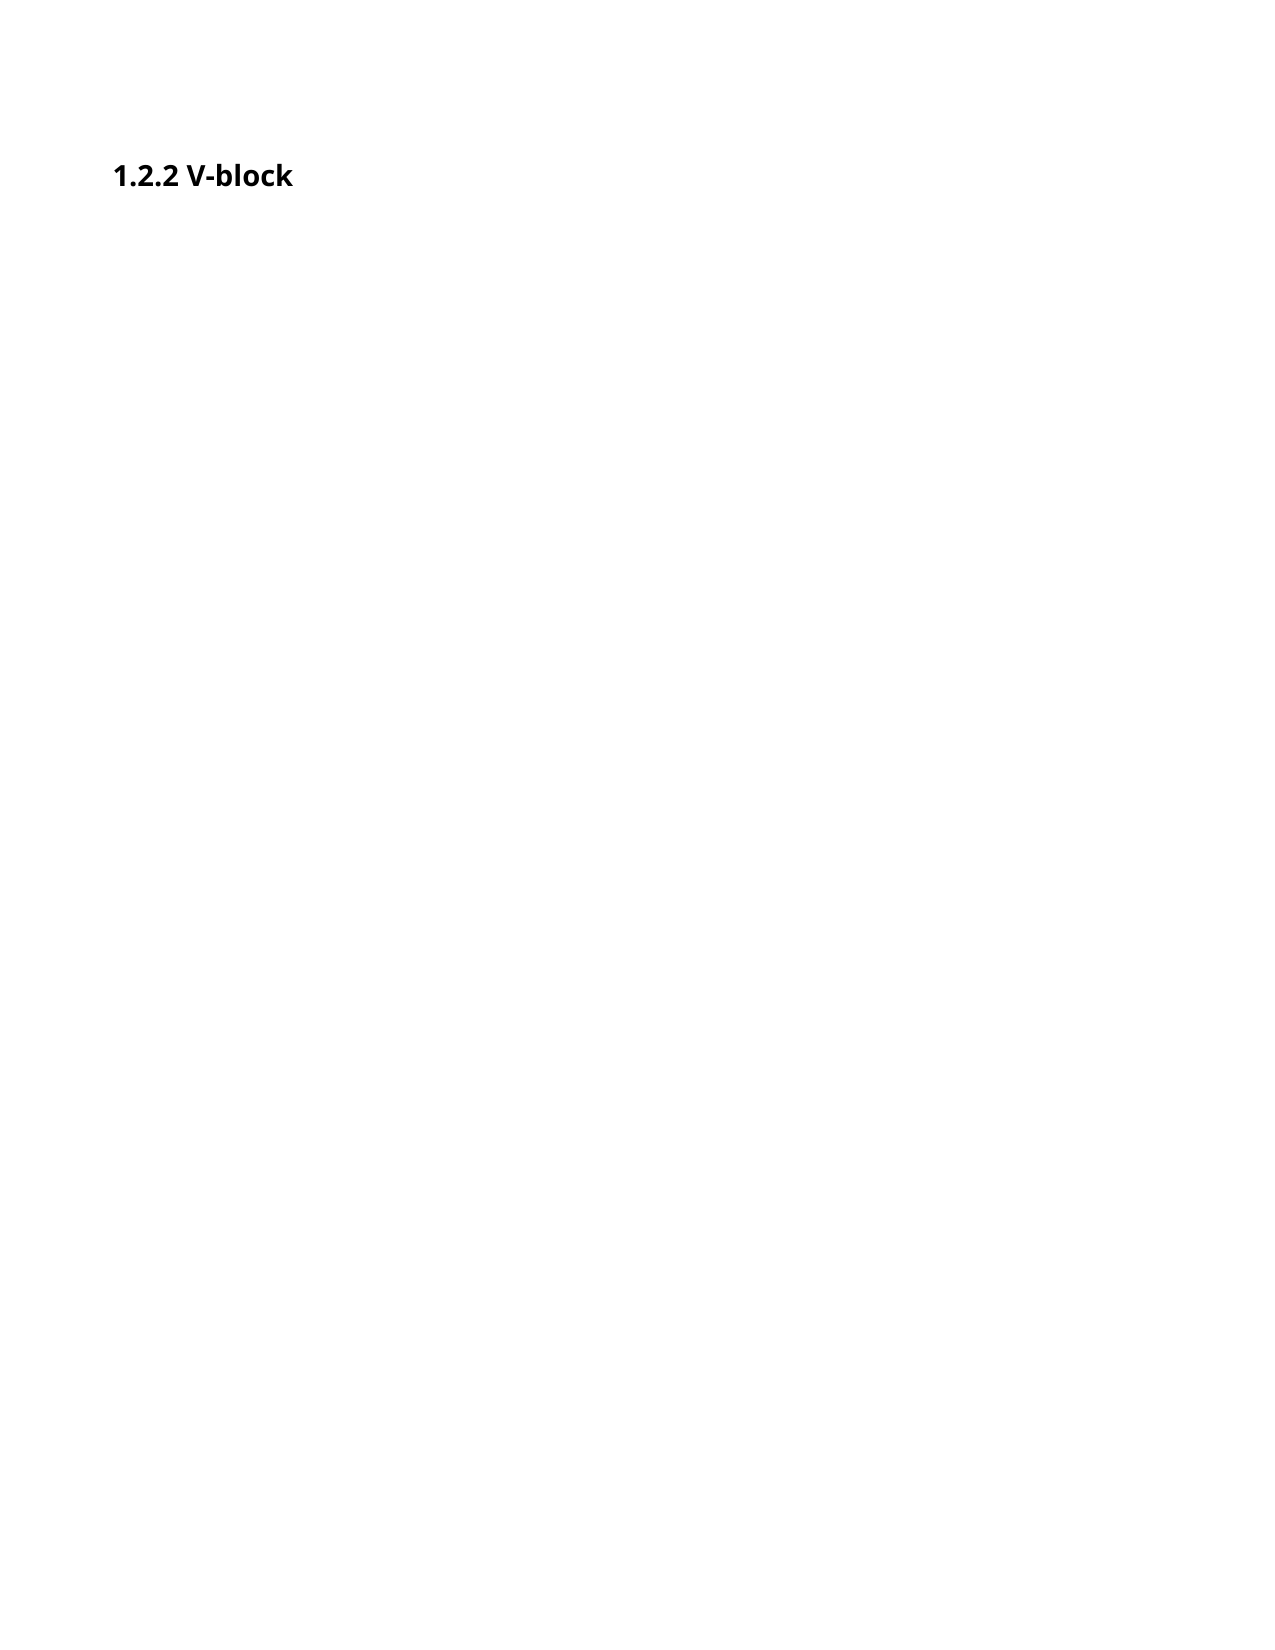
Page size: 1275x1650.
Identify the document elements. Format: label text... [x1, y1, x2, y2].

text 1.2.2 V-block [112, 150, 1216, 196]
